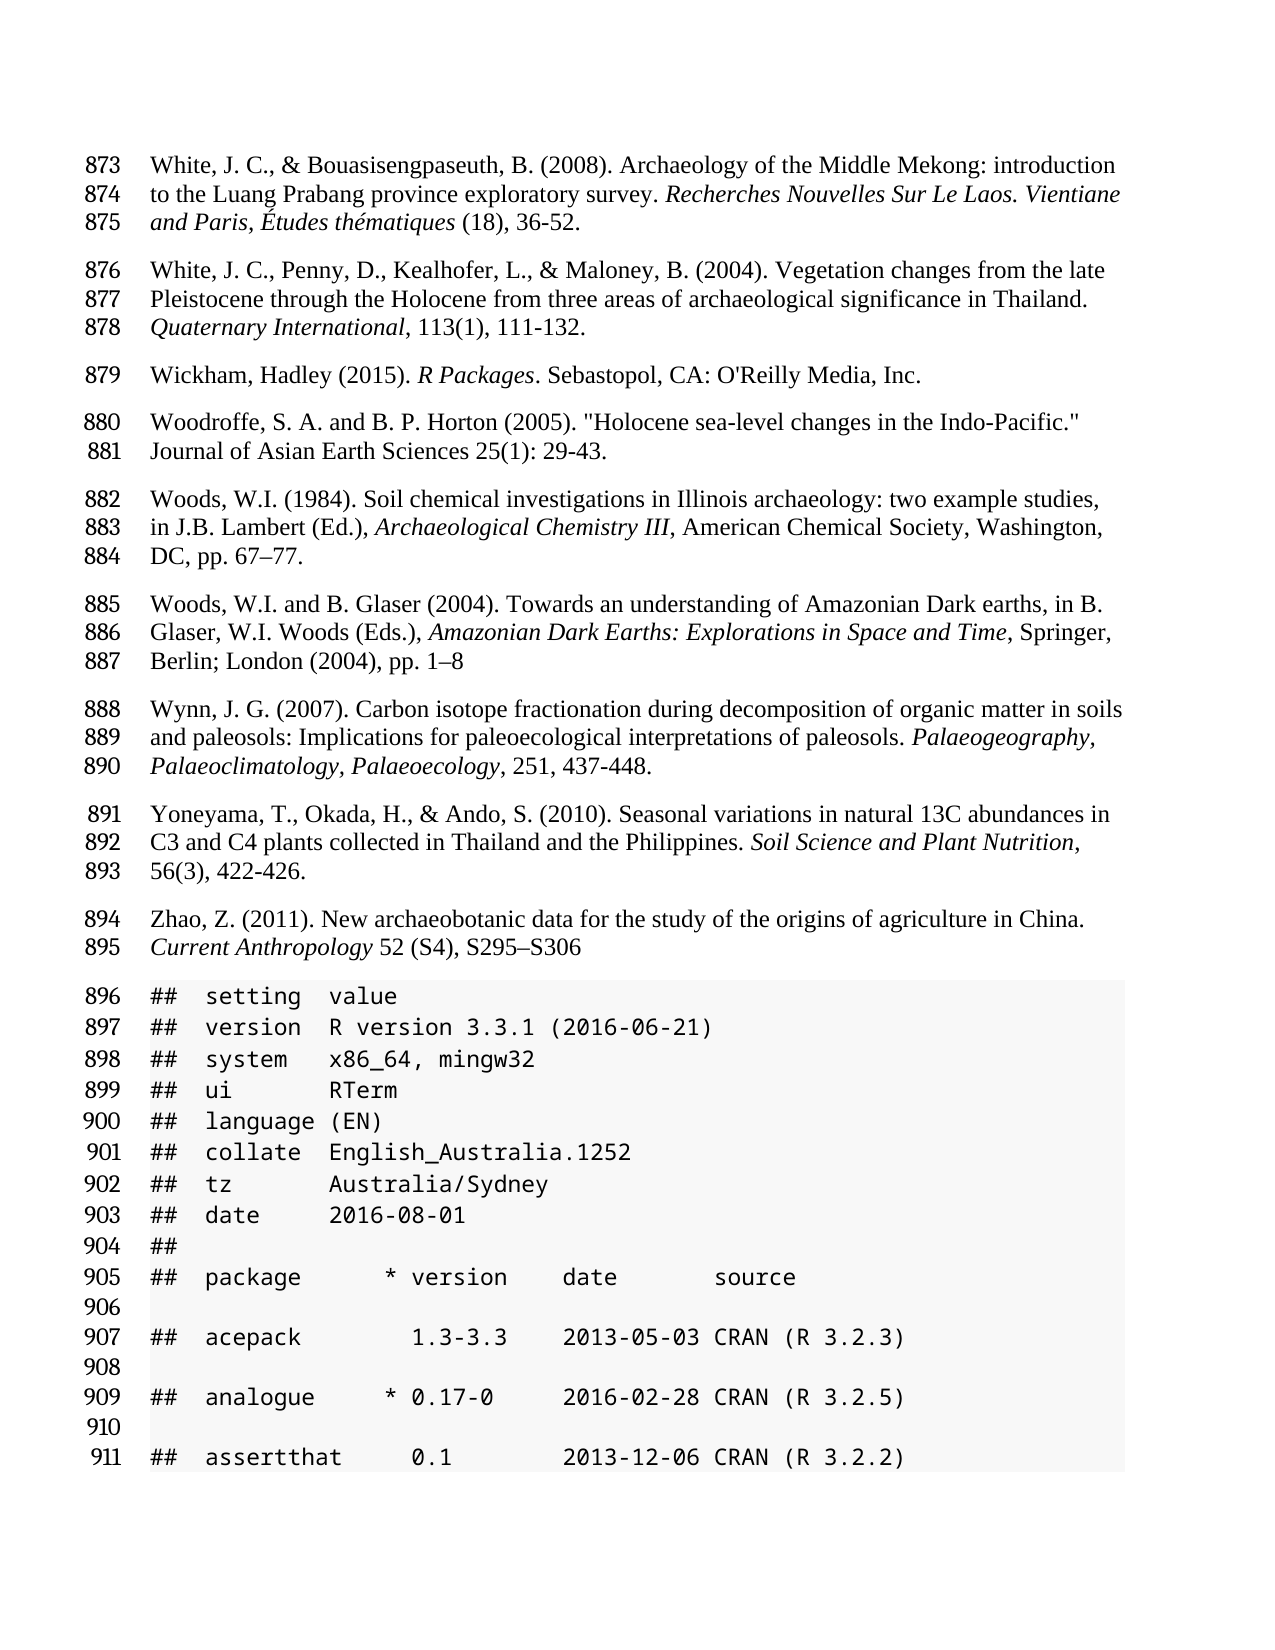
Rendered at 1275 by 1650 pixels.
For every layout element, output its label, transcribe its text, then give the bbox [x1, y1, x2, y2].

text White, J. C., Penny, D., Kealhofer, L., & Maloney, B. (2004). Vegetation changes from the late Pleistocene through the Holocene from three areas of archaeological significance in Thailand. Quaternary International, 113(1), 111-132. [150, 255, 1125, 341]
text Wynn, J. G. (2007). Carbon isotope fractionation during decomposition of organic matter in soils and paleosols: Implications for paleoecological interpretations of paleosols. Palaeogeography, Palaeoclimatology, Palaeoecology, 251, 437-448. [150, 694, 1125, 780]
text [150, 980, 1125, 1472]
text Wickham, Hadley (2015). R Packages. Sebastopol, CA: O'Reilly Media, Inc. [150, 360, 1125, 389]
text Woods, W.I. and B. Glaser (2004). Towards an understanding of Amazonian Dark earths, in B. Glaser, W.I. Woods (Eds.), Amazonian Dark Earths: Explorations in Space and Time, Springer, Berlin; London (2004), pp. 1–8 [150, 589, 1125, 675]
text Yoneyama, T., Okada, H., & Ando, S. (2010). Seasonal variations in natural 13C abundances in C3 and C4 plants collected in Thailand and the Philippines. Soil Science and Plant Nutrition, 56(3), 422-426. [150, 799, 1125, 885]
text Zhao, Z. (2011). New archaeobotanic data for the study of the origins of agriculture in China. Current Anthropology 52 (S4), S295–S306 [150, 904, 1125, 961]
text White, J. C., & Bouasisengpaseuth, B. (2008). Archaeology of the Middle Mekong: introduction to the Luang Prabang province exploratory survey. Recherches Nouvelles Sur Le Laos. Vientiane and Paris, Études thématiques (18), 36-52. [150, 150, 1125, 236]
text Woods, W.I. (1984). Soil chemical investigations in Illinois archaeology: two example studies, in J.B. Lambert (Ed.), Archaeological Chemistry III, American Chemical Society, Washington, DC, pp. 67–77. [150, 484, 1125, 570]
text Woodroffe, S. A. and B. P. Horton (2005). "Holocene sea-level changes in the Indo-Pacific." Journal of Asian Earth Sciences 25(1): 29-43. [150, 407, 1125, 465]
